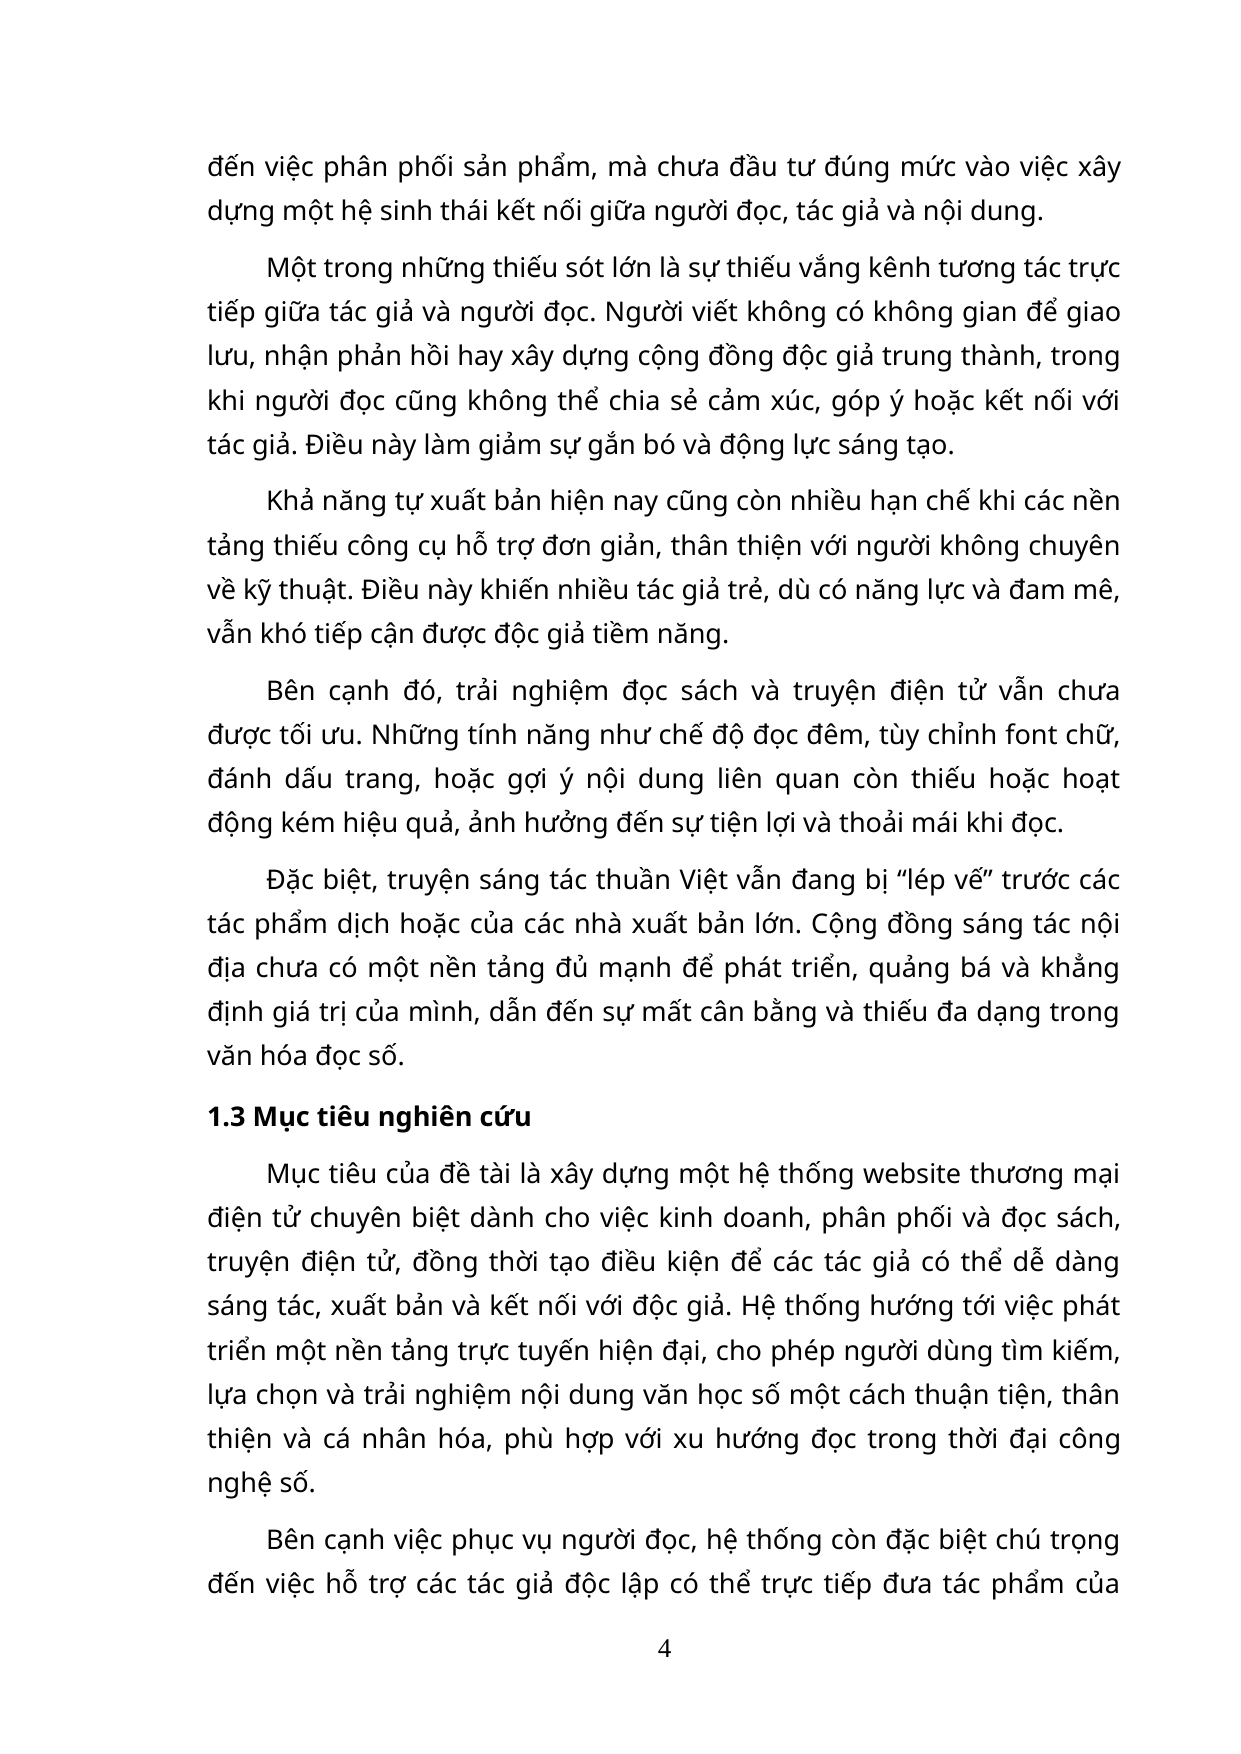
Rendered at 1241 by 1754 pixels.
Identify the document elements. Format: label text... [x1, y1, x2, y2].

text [207, 148, 1122, 229]
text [207, 1520, 1122, 1601]
text Mục tiêu của đề tài là xây dựng một hệ thống website thương mại điện tử chuyên biệt dành cho việc kinh doanh, phân phối và đọc sách, truyện điện tử, đồng thời tạo điều kiện để các tác giả có thể dễ dàng sáng tác, xuất bản và kết nối với độc giả. Hệ thống hướng tới việc phát triển một nền tảng trực tuyến hiện đại, cho phép người dùng tìm kiếm, lựa chọn và trải nghiệm nội dung văn học số một cách thuận tiện, thân thiện và cá nhân hóa, phù hợp với xu hướng đọc trong thời đại công nghệ số. [207, 1154, 1122, 1500]
text Một trong những thiếu sót lớn là sự thiếu vắng kênh tương tác trực tiếp giữa tác giả và người đọc. Người viết không có không gian để giao lưu, nhận phản hồi hay xây dựng cộng đồng độc giả trung thành, trong khi người đọc cũng không thể chia sẻ cảm xúc, góp ý hoặc kết nối với tác giả. Điều này làm giảm sự gắn bó và động lực sáng tạo. [207, 248, 1122, 462]
subtitle 1.3 Mục tiêu nghiên cứu [207, 1098, 1122, 1134]
text Bên cạnh đó, trải nghiệm đọc sách và truyện điện tử vẫn chưa được tối ưu. Những tính năng như chế độ đọc đêm, tùy chỉnh font chữ, đánh dấu trang, hoặc gợi ý nội dung liên quan còn thiếu hoặc hoạt động kém hiệu quả, ảnh hưởng đến sự tiện lợi và thoải mái khi đọc. [207, 671, 1122, 840]
text Đặc biệt, truyện sáng tác thuần Việt vẫn đang bị “lép vế” trước các tác phẩm dịch hoặc của các nhà xuất bản lớn. Cộng đồng sáng tác nội địa chưa có một nền tảng đủ mạnh để phát triển, quảng bá và khẳng định giá trị của mình, dẫn đến sự mất cân bằng và thiếu đa dạng trong văn hóa đọc số. [207, 860, 1122, 1074]
text Khả năng tự xuất bản hiện nay cũng còn nhiều hạn chế khi các nền tảng thiếu công cụ hỗ trợ đơn giản, thân thiện với người không chuyên về kỹ thuật. Điều này khiến nhiều tác giả trẻ, dù có năng lực và đam mê, vẫn khó tiếp cận được độc giả tiềm năng. [207, 482, 1122, 651]
